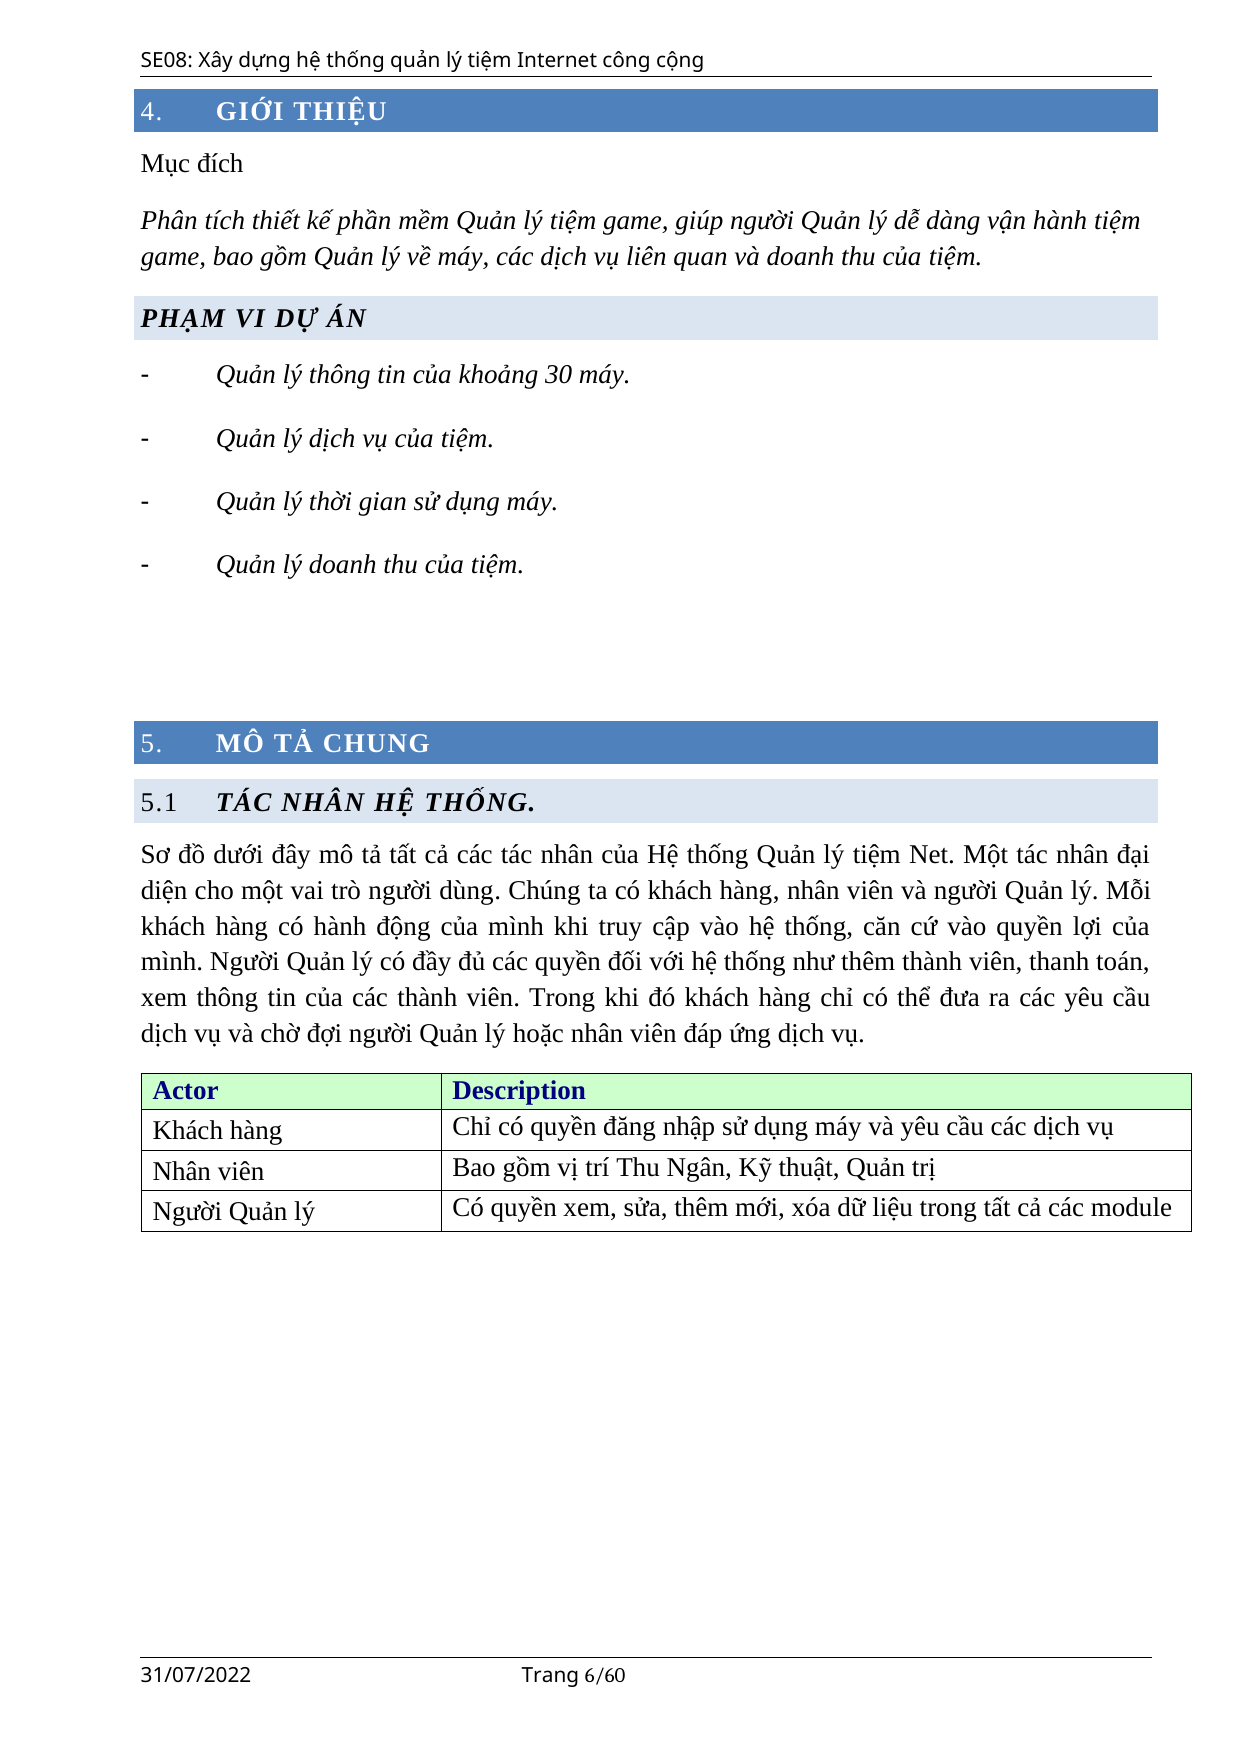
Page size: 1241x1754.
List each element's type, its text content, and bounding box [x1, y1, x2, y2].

table_cell Bao gồm vị trí Thu Ngân, Kỹ thuật, Quản trị [442, 1151, 1191, 1190]
list Quản lý dịch vụ của tiệm. [140, 418, 1152, 455]
table_cell Người Quản lý [142, 1191, 441, 1231]
list Quản lý thông tin của khoảng 30 máy. [140, 355, 1152, 392]
table_cell Khách hàng [142, 1110, 441, 1149]
text Mục đích [140, 147, 1152, 178]
table_cell Chỉ có quyền đăng nhập sử dụng máy và yêu cầu các dịch vụ [442, 1110, 1191, 1149]
text Sơ đồ dưới đây mô tả tất cả các tác nhân của Hệ thống Quản lý tiệm Net. Một tác nhân đại diện cho một vai trò người dùng. Chúng ta có khách hàng, nhân viên và người Quản lý. Mỗi khách hàng có hành động của mình khi truy cập vào hệ thống, căn cứ vào quyền lợi của mình. Người Quản lý có đầy đủ các quyền đối với hệ thống như thêm thành viên, thanh toán, xem thông tin của các thành viên. Trong khi đó khách hàng chỉ có thể đưa ra các yêu cầu dịch vụ và chờ đợi người Quản lý hoặc nhân viên đáp ứng dịch vụ. [140, 838, 1152, 1048]
subtitle GIỚI THIỆU [140, 95, 1152, 126]
subtitle MÔ TẢ CHUNG [140, 727, 1152, 758]
table_cell Có quyền xem, sửa, thêm mới, xóa dữ liệu trong tất cả các module [442, 1191, 1191, 1231]
table_header Actor [142, 1074, 441, 1109]
table_cell Nhân viên [142, 1151, 441, 1190]
list Quản lý doanh thu của tiệm. [140, 544, 1152, 581]
table_header Description [442, 1074, 1191, 1109]
subtitle Tác nhân hệ thống. [140, 786, 1152, 817]
subtitle Phạm vi dự án [140, 303, 1152, 333]
text Phân tích thiết kế phần mềm Quản lý tiệm game, giúp người Quản lý dễ dàng vận hành tiệm game, bao gồm Quản lý về máy, các dịch vụ liên quan và doanh thu của tiệm. [140, 204, 1152, 271]
list Quản lý thời gian sử dụng máy. [140, 481, 1152, 518]
